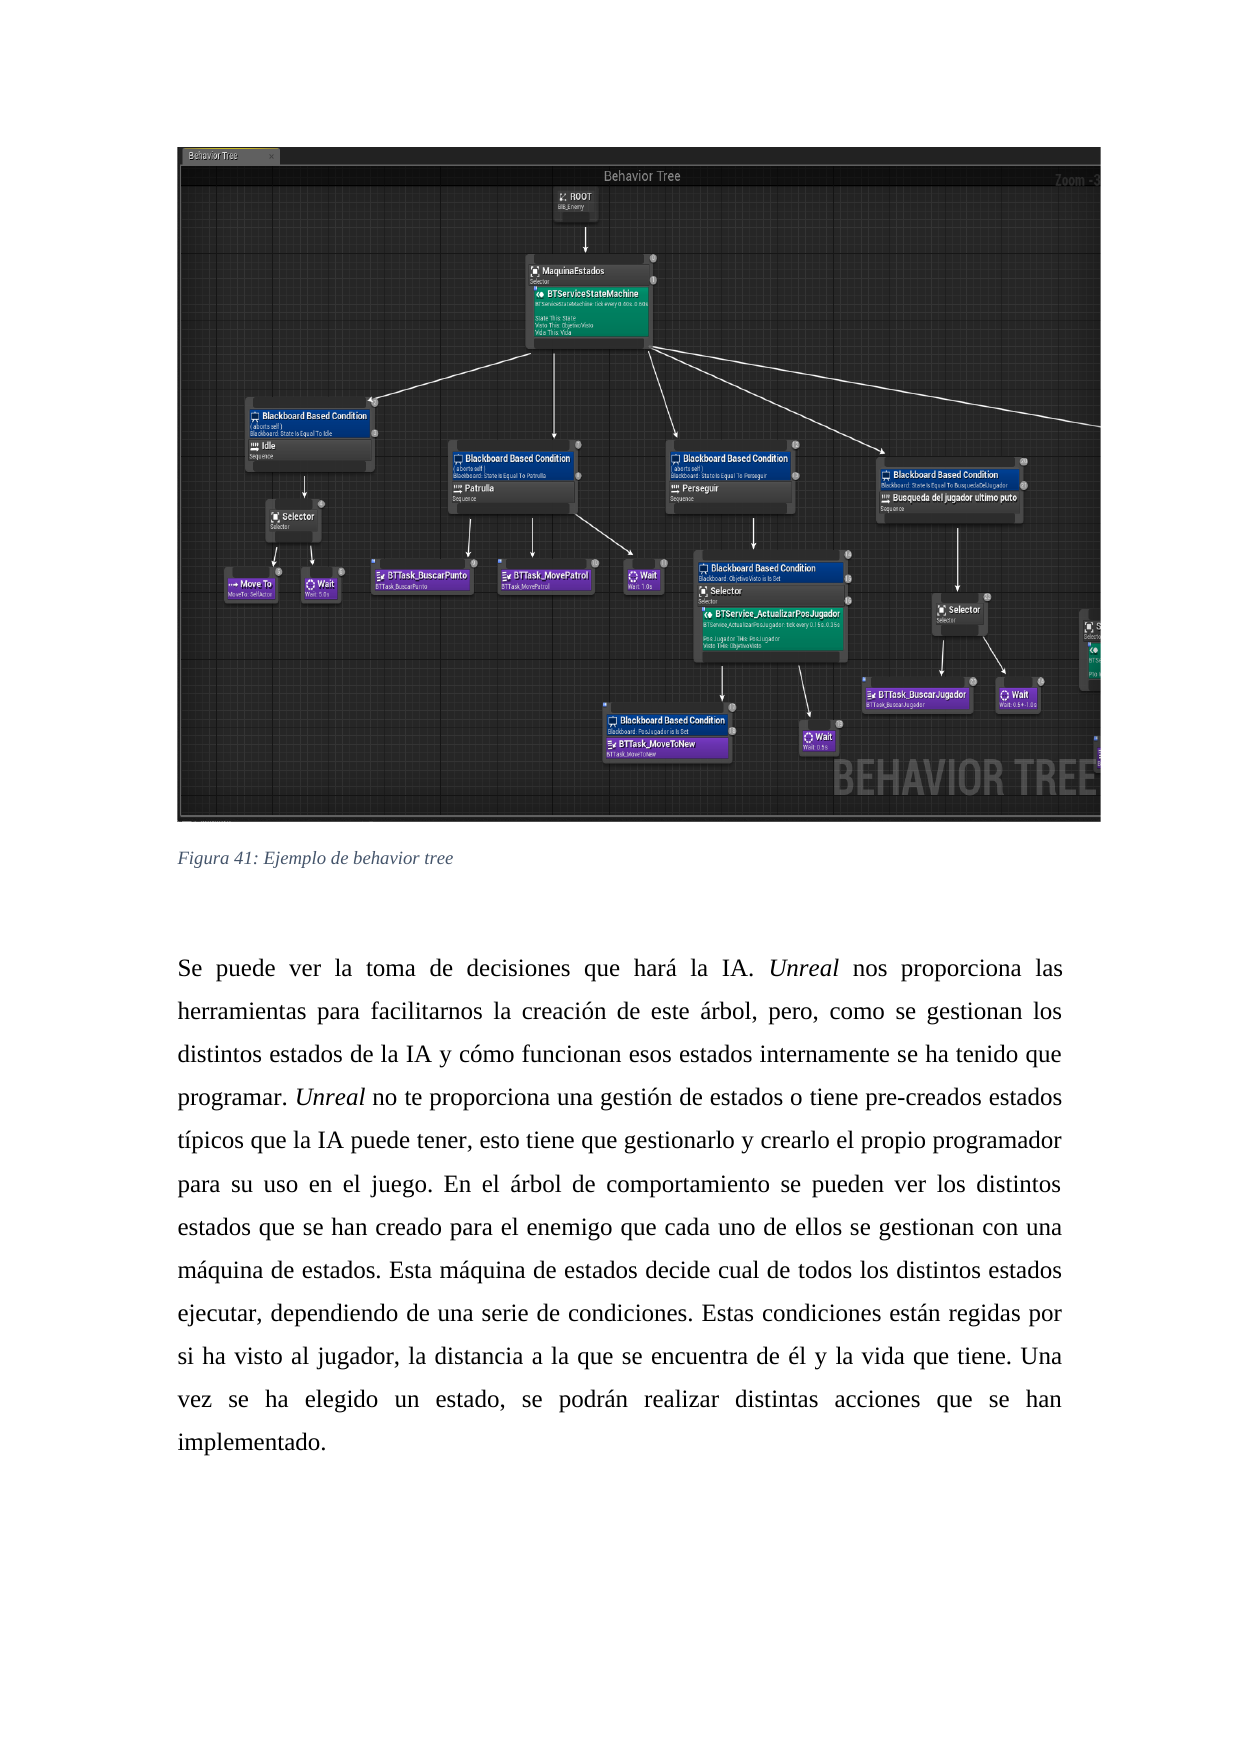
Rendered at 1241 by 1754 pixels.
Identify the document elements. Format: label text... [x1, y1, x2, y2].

picture [177, 147, 1101, 822]
text Se puede ver la toma de decisiones que hará la IA. Unreal nos proporciona las herramientas para facilitarnos la creación de este árbol, pero, como se gestionan los distintos estados de la IA y cómo funcionan esos estados internamente se ha tenido que programar. Unreal no te proporciona una gestión de estados o tiene pre-creados estados típicos que la IA puede tener, esto tiene que gestionarlo y crearlo el propio programador para su uso en el juego. En el árbol de comportamiento se pueden ver los distintos estados que se han creado para el enemigo que cada uno de ellos se gestionan con una máquina de estados. Esta máquina de estados decide cual de todos los distintos estados ejecutar, dependiendo de una serie de condiciones. Estas condiciones están regidas por si ha visto al jugador, la distancia a la que se encuentra de él y la vida que tiene. Una vez se ha elegido un estado, se podrán realizar distintas acciones que se han implementado. [177, 953, 1063, 1456]
